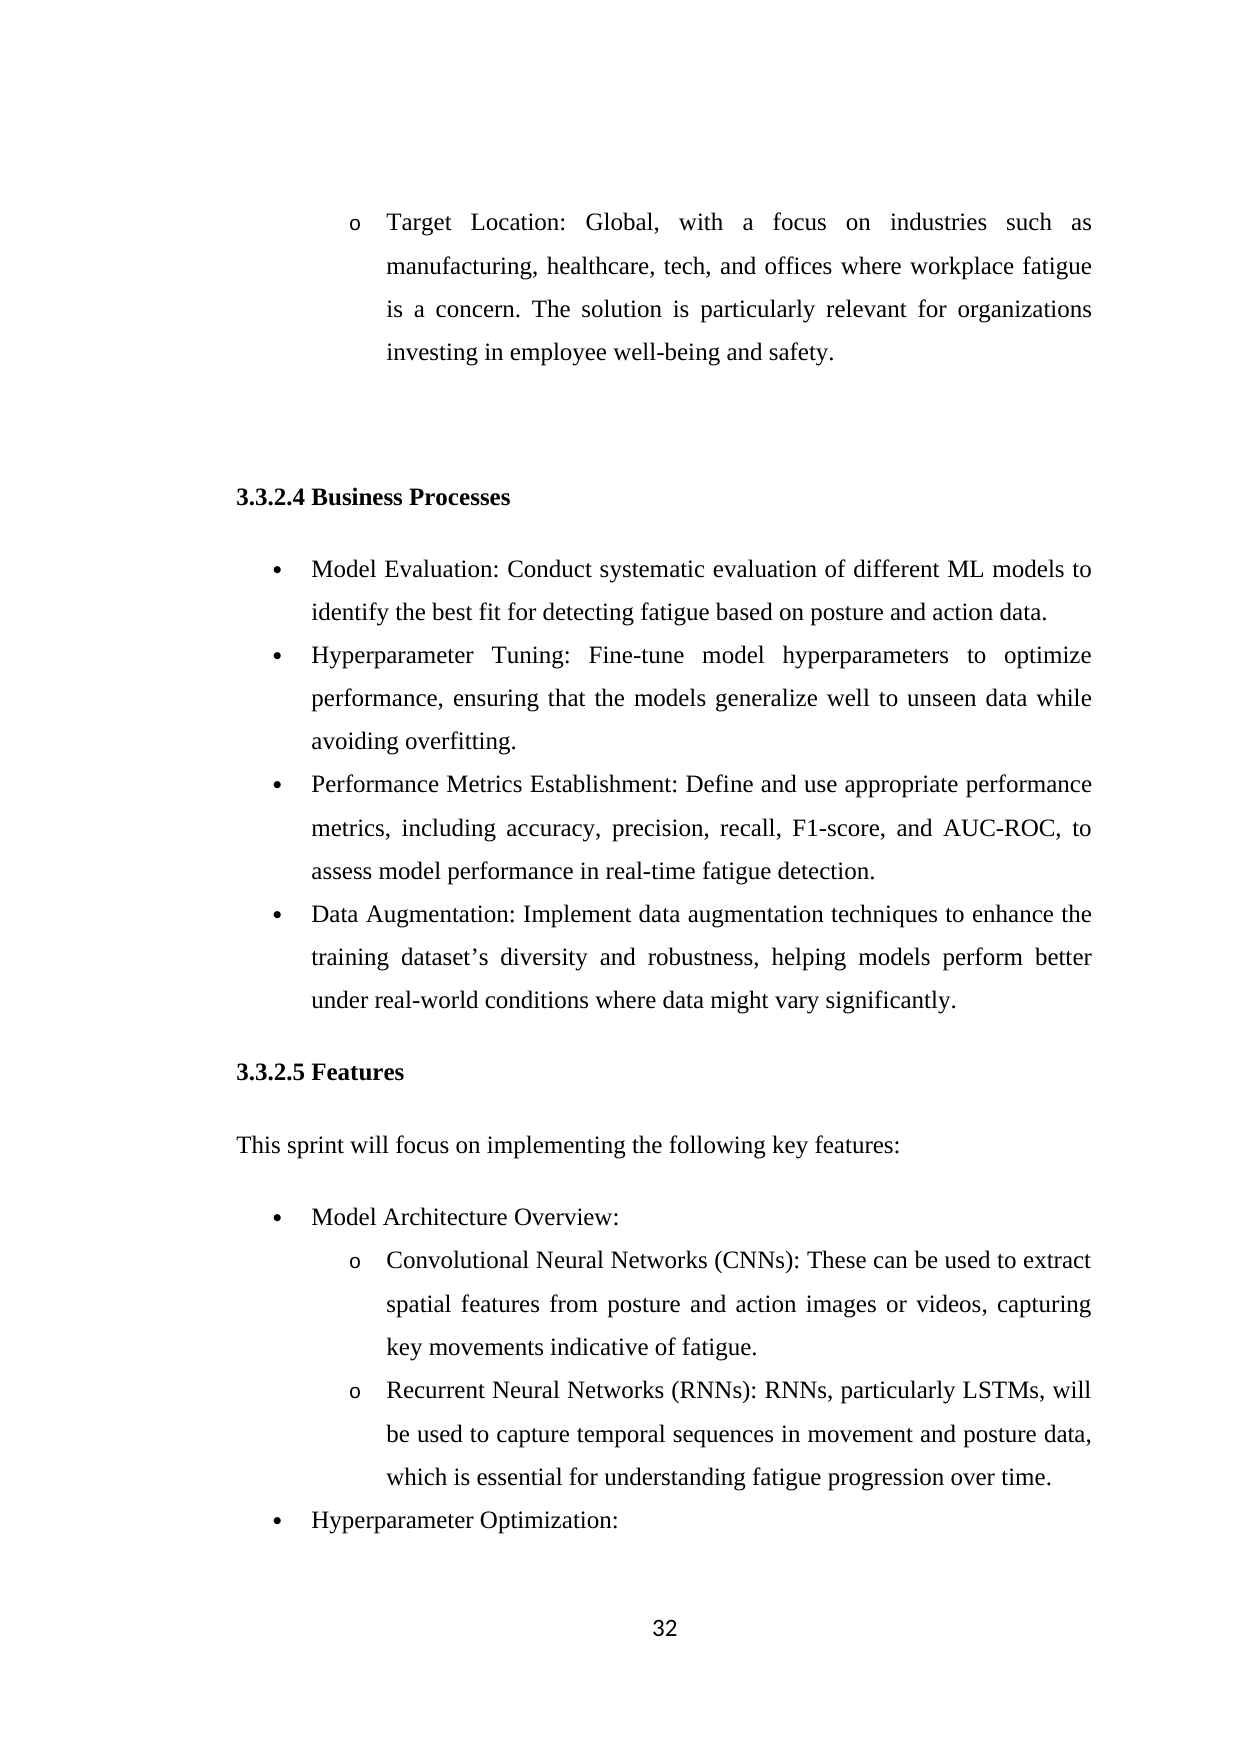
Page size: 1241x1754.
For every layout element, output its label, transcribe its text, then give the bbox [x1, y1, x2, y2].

list Model Evaluation: Conduct systematic evaluation of different ML models to identify the best fit for detecting fatigue based on posture and action data. [274, 554, 1092, 626]
text This sprint will focus on implementing the following key features: [236, 1130, 1092, 1158]
text 3.3.2.5 Features [236, 1057, 1092, 1086]
list Hyperparameter Tuning: Fine-tune model hyperparameters to optimize performance, ensuring that the models generalize well to unseen data while avoiding overfitting. [274, 640, 1092, 755]
list Model Architecture Overview: [274, 1202, 1092, 1231]
list Hyperparameter Optimization: [274, 1506, 1092, 1534]
list Performance Metrics Establishment: Define and use appropriate performance metrics, including accuracy, precision, recall, F1-score, and AUC-ROC, to assess model performance in real-time fatigue detection. [274, 769, 1092, 884]
list Data Augmentation: Implement data augmentation techniques to enhance the training dataset’s diversity and robustness, helping models perform better under real-world conditions where data might vary significantly. [274, 899, 1092, 1014]
list Target Location: Global, with a focus on industries such as manufacturing, healthcare, tech, and offices where workplace fatigue is a concern. The solution is particularly relevant for organizations investing in employee well-being and safety. [349, 207, 1092, 366]
list Recurrent Neural Networks (RNNs): RNNs, particularly LSTMs, will be used to capture temporal sequences in movement and posture data, which is essential for understanding fatigue progression over time. [349, 1375, 1092, 1491]
list Convolutional Neural Networks (CNNs): These can be used to extract spatial features from posture and action images or videos, capturing key movements indicative of fatigue. [349, 1245, 1092, 1361]
text 3.3.2.4 Business Processes [236, 482, 1092, 510]
